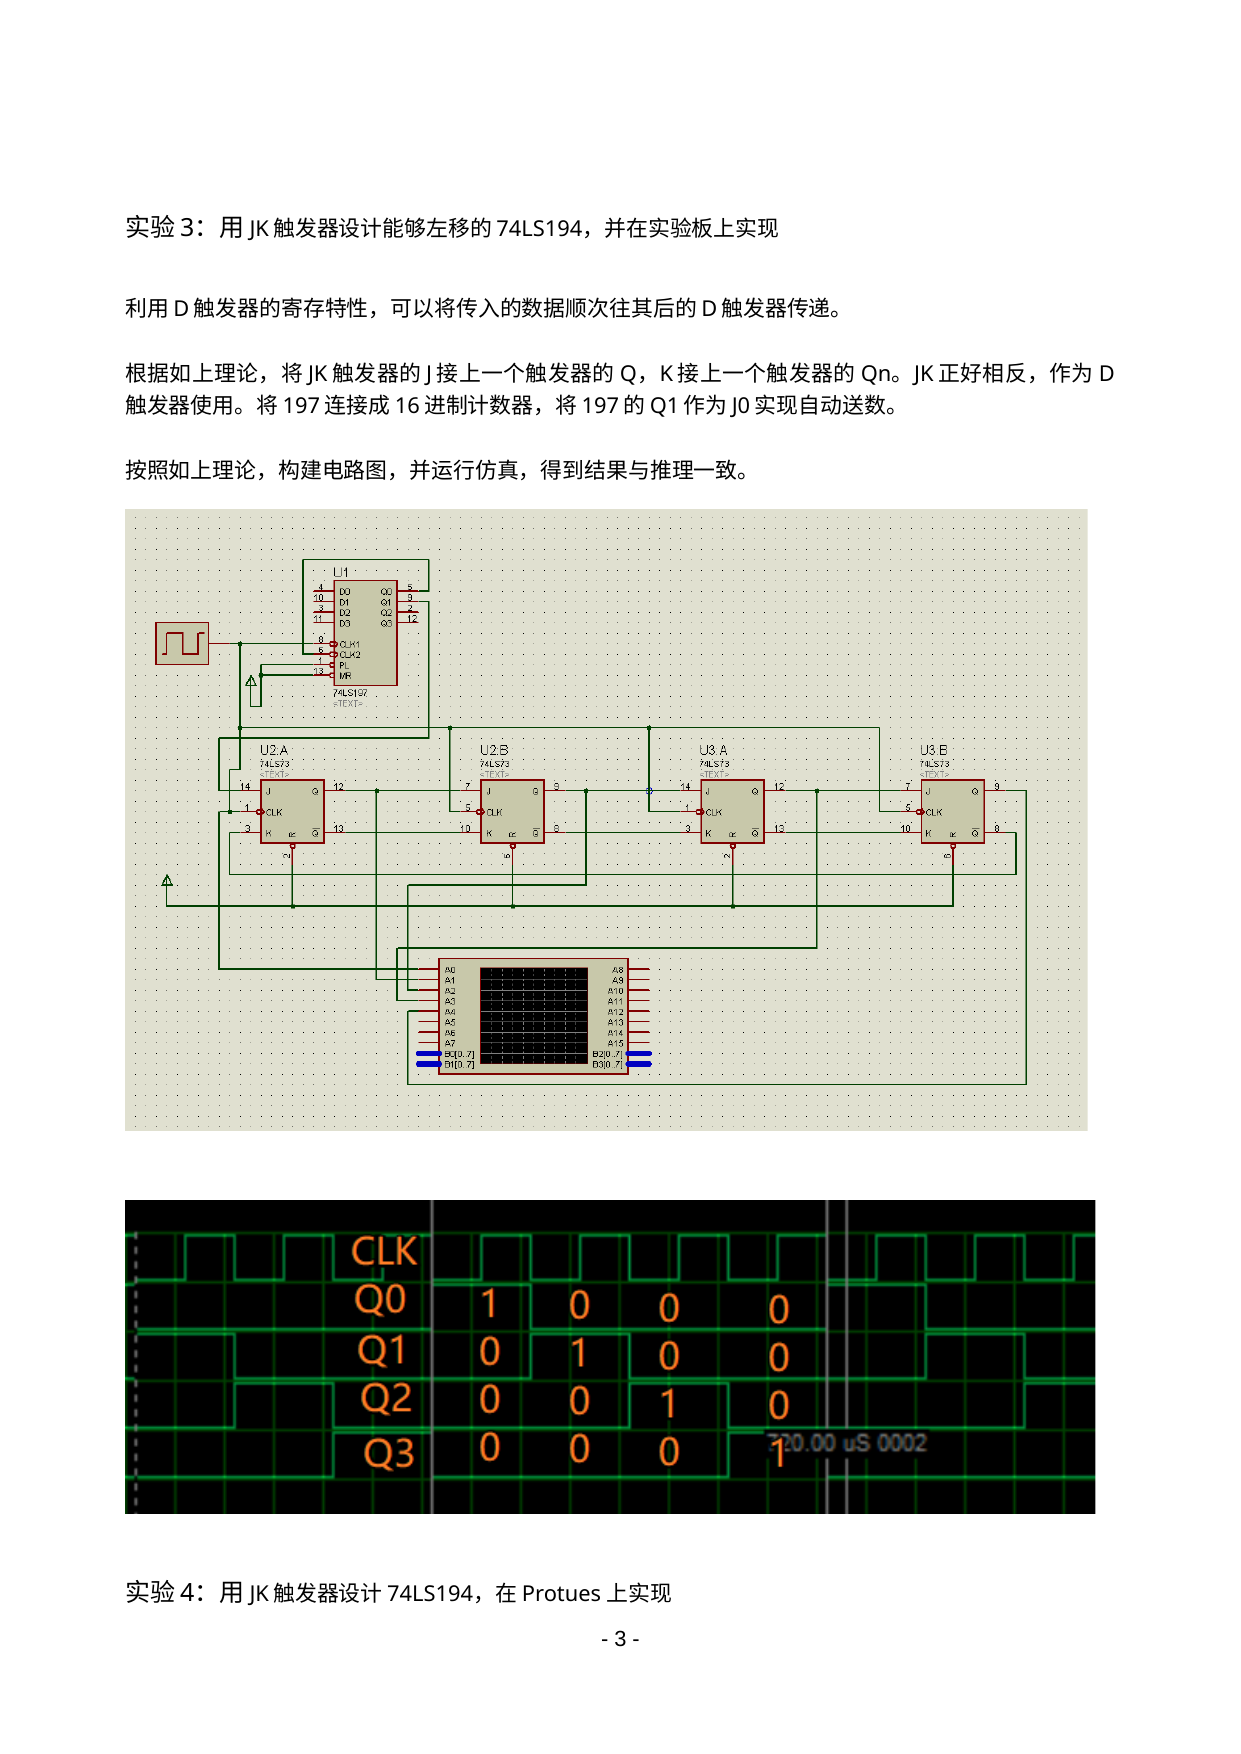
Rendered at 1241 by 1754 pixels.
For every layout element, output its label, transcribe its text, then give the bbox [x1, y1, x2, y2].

text 利用D触发器的寄存特性，可以将传入的数据顺次往其后的D触发器传递。 [125, 290, 1115, 323]
text 按照如上理论，构建电路图，并运行仿真，得到结果与推理一致。 [125, 453, 1115, 485]
text 根据如上理论，将JK触发器的J接上一个触发器的Q，K接上一个触发器的Qn。JK正好相反，作为D触发器使用。将197连接成16进制计数器，将197的Q1作为J0实现自动送数。 [125, 355, 1115, 420]
picture [125, 509, 1088, 1131]
text 实验3：用JK触发器设计能够左移的74LS194，并在实验板上实现 [125, 193, 1115, 258]
picture [125, 1200, 1096, 1514]
text 实验4：用JK触发器设计74LS194，在 Protues 上实现 [125, 1558, 1115, 1623]
